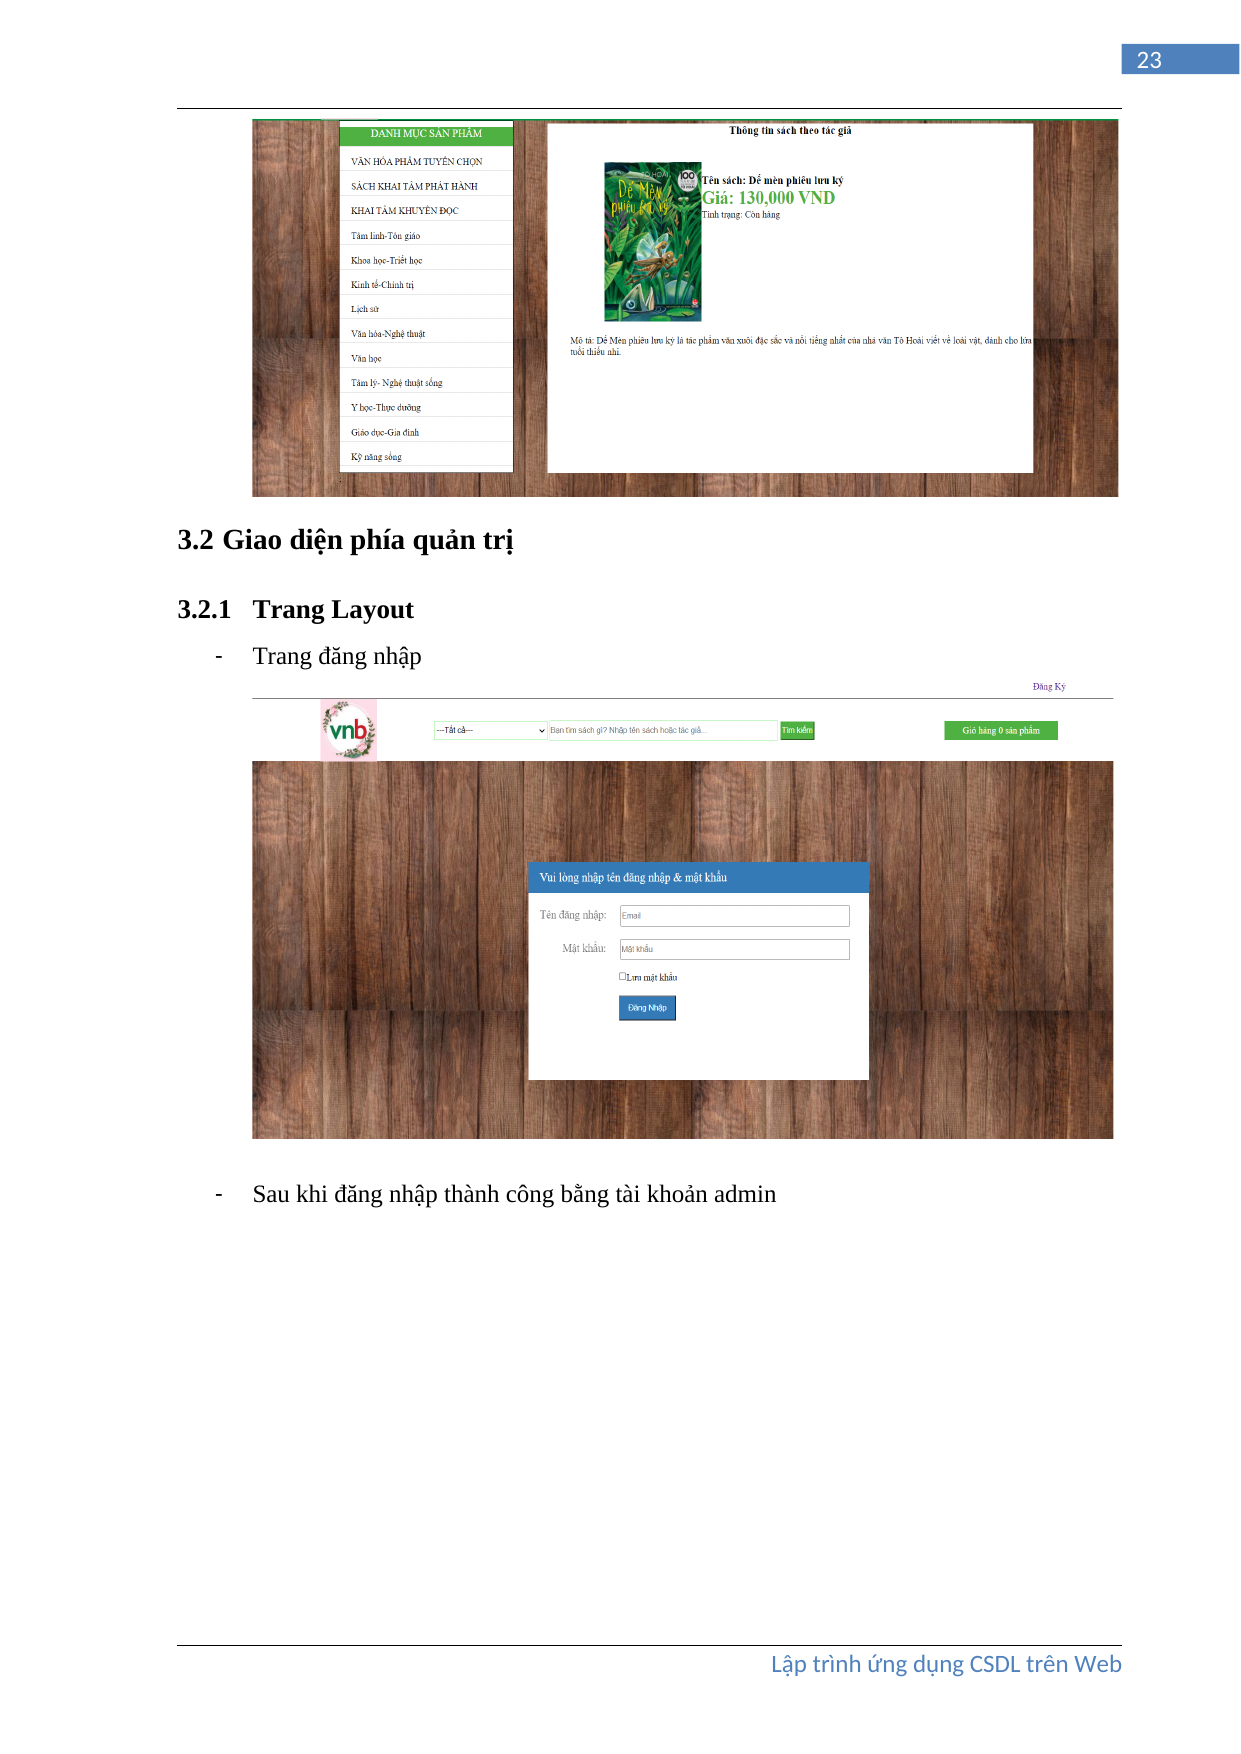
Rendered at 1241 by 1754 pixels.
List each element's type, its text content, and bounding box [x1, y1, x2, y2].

picture [252, 674, 1114, 1139]
subtitle Trang Layout [177, 593, 1122, 624]
picture [252, 118, 1119, 497]
list Sau khi đăng nhập thành công bằng tài khoản admin [215, 1178, 1122, 1209]
list Trang đăng nhập [215, 640, 1122, 670]
subtitle Giao diện phía quản trị [177, 522, 1122, 556]
